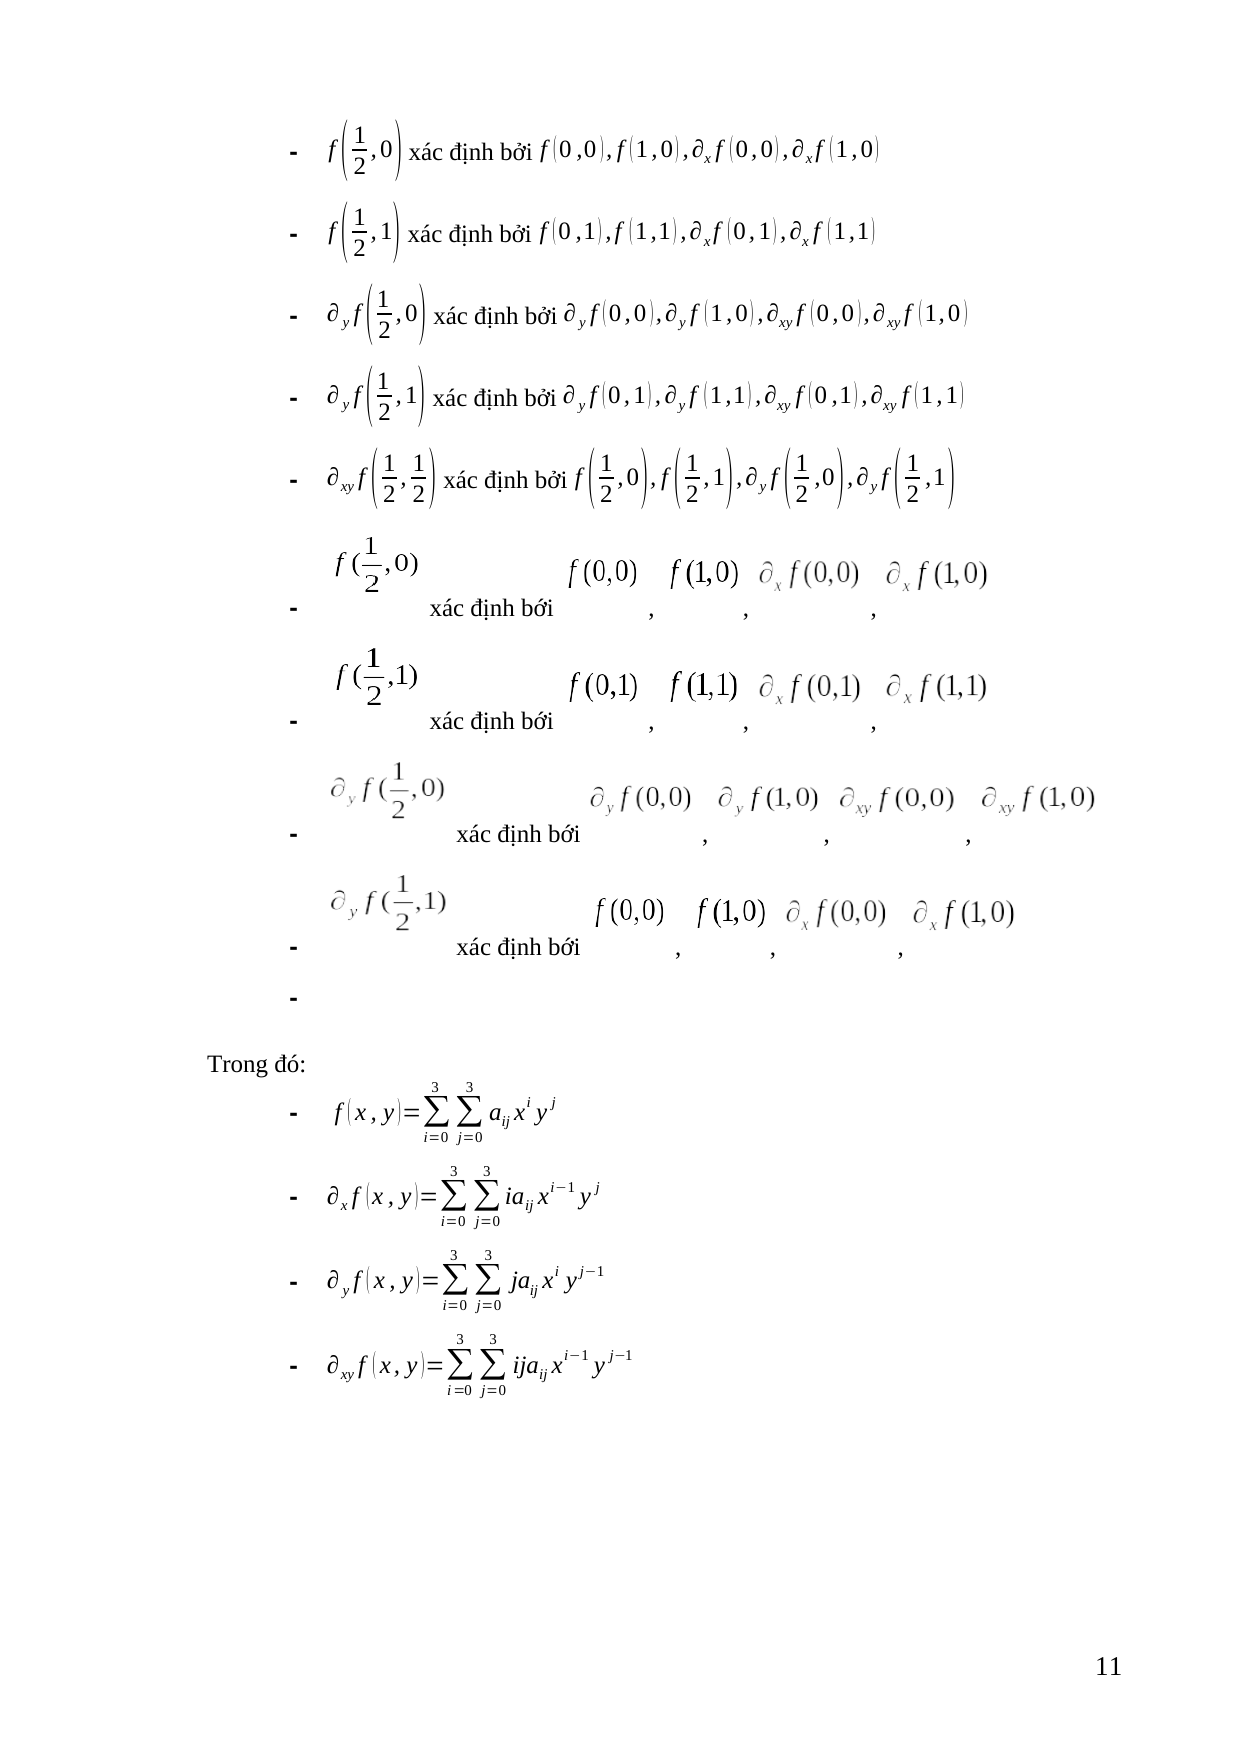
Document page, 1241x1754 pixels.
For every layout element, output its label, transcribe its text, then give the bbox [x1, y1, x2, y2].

list xác định bới , , , [289, 754, 1122, 850]
list xác định bới , , , [289, 867, 1122, 963]
list xác định bởi [289, 282, 1122, 347]
text Trong đó: [207, 1049, 1122, 1078]
list xác định bởi [289, 446, 1122, 511]
list xác định bới , , , [289, 528, 1122, 624]
list xác định bới , , , [289, 641, 1122, 737]
list xác định bởi [289, 200, 1122, 265]
list xác định bởi [289, 118, 1122, 183]
list xác định bởi [289, 364, 1122, 429]
